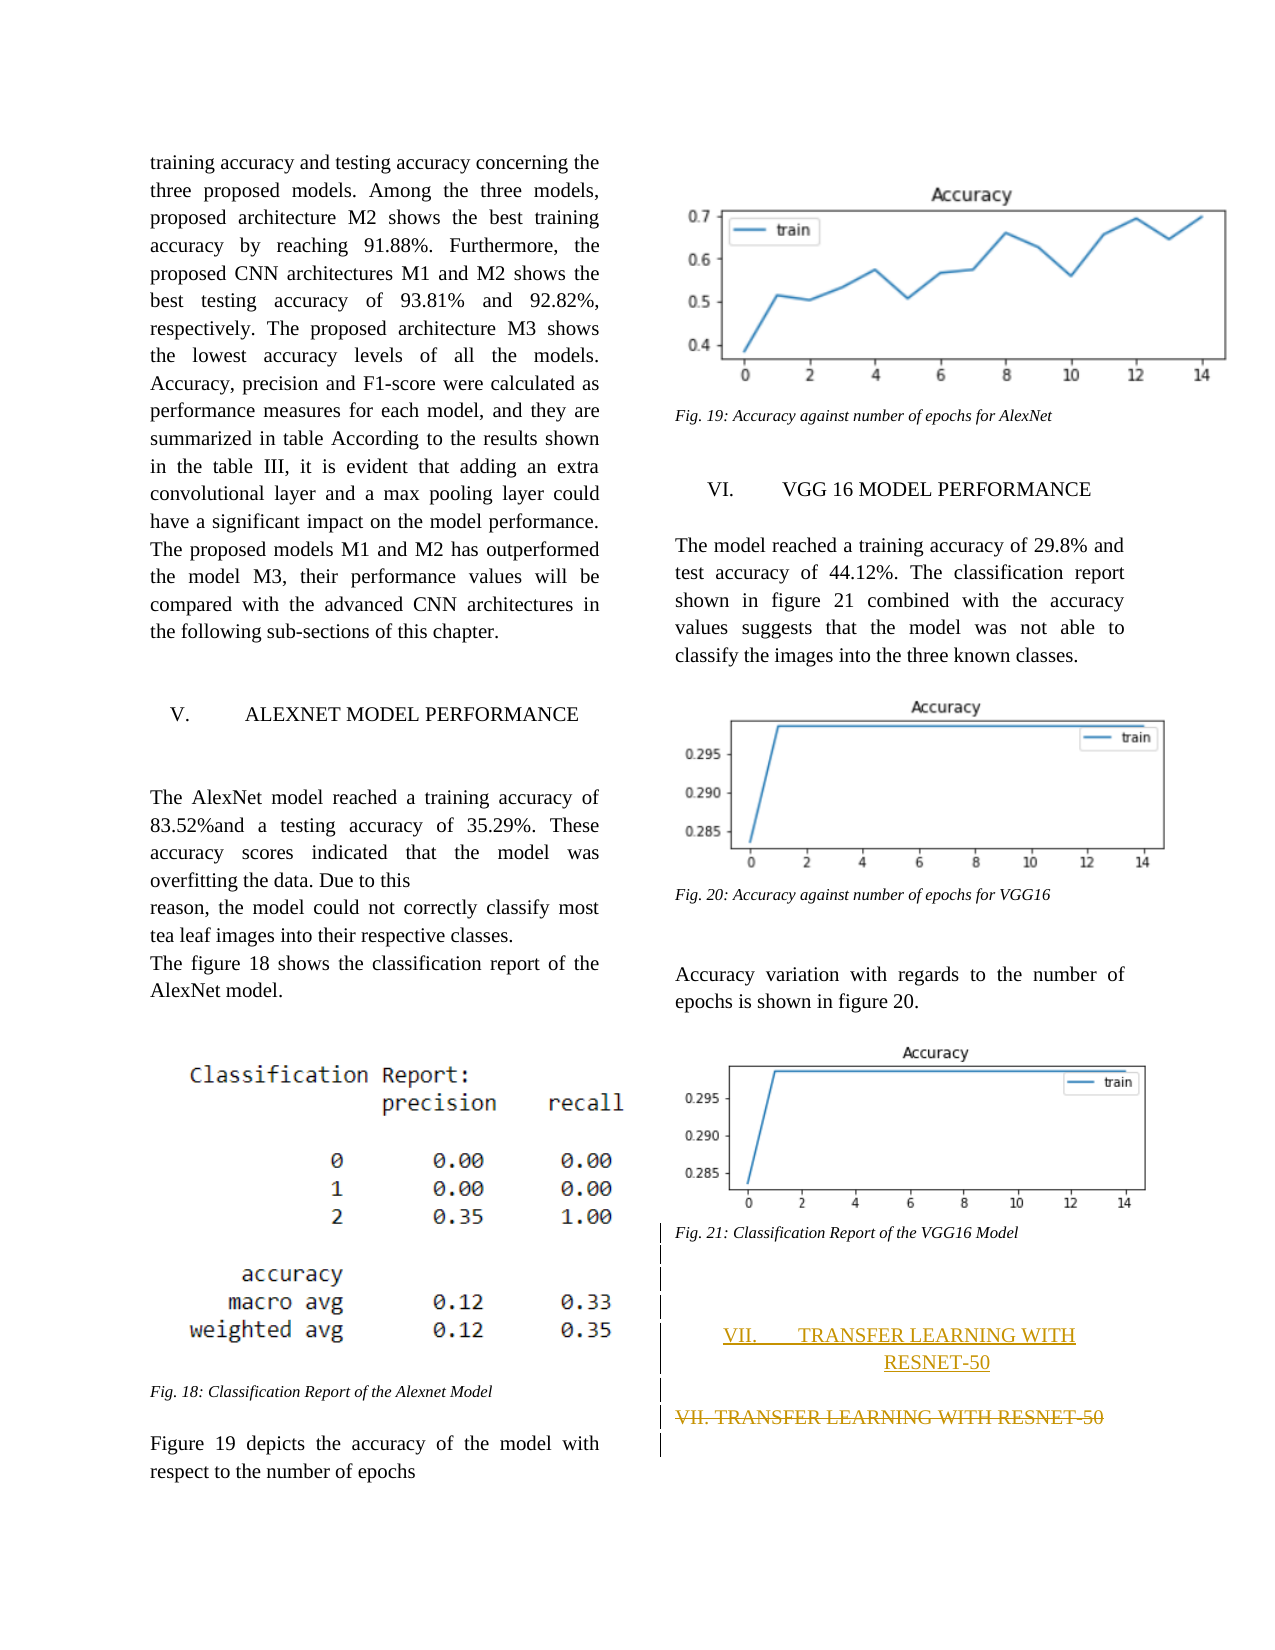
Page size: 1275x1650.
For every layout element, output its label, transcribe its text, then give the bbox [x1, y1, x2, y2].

text Figure 19 depicts the accuracy of the model with respect to the number of epochs [150, 1431, 600, 1483]
text The AlexNet model reached a training accuracy of 83.52%and a testing accuracy of 35.29%. These accuracy scores indicated that the model was overfitting the data. Due to this [150, 785, 600, 892]
text Fig. 21: Classification Report of the VGG16 Model [675, 1223, 1125, 1242]
list ALEXNET MODEL PERFORMANCE [148, 702, 600, 726]
text The model reached a training accuracy of 29.8% and test accuracy of 44.12%. The classification report shown in figure 21 combined with the accuracy values suggests that the model was not able to classify the images into the three known classes. [675, 532, 1125, 667]
text The figure 18 shows the classification report of the AlexNet model. [150, 951, 600, 1002]
text Fig. 19: Accuracy against number of epochs for AlexNet [675, 406, 1125, 425]
text Fig. 20: Accuracy against number of epochs for VGG16 [675, 884, 1125, 903]
text Fig. 18: Classification Report of the Alexnet Model [150, 1382, 600, 1401]
text training accuracy and testing accuracy concerning the three proposed models. Among the three models, proposed architecture M2 shows the best training accuracy by reaching 91.88%. Furthermore, the proposed CNN architectures M1 and M2 shows the best testing accuracy of 93.81% and 92.82%, respectively. The proposed architecture M3 shows the lowest accuracy levels of all the models. Accuracy, precision and F1-score were calculated as performance measures for each model, and they are summarized in table According to the results shown in the table III, it is evident that adding an extra convolutional layer and a max pooling layer could have a significant impact on the model performance. The proposed models M1 and M2 has outperformed the model M3, their performance values will be compared with the advanced CNN architectures in the following sub-sections of this chapter. [150, 150, 600, 643]
text reason, the model could not correctly classify most tea leaf images into their respective classes. [150, 895, 600, 947]
list VGG 16 MODEL PERFORMANCE [673, 477, 1125, 501]
text Accuracy variation with regards to the number of epochs is shown in figure 20. [675, 961, 1125, 1013]
